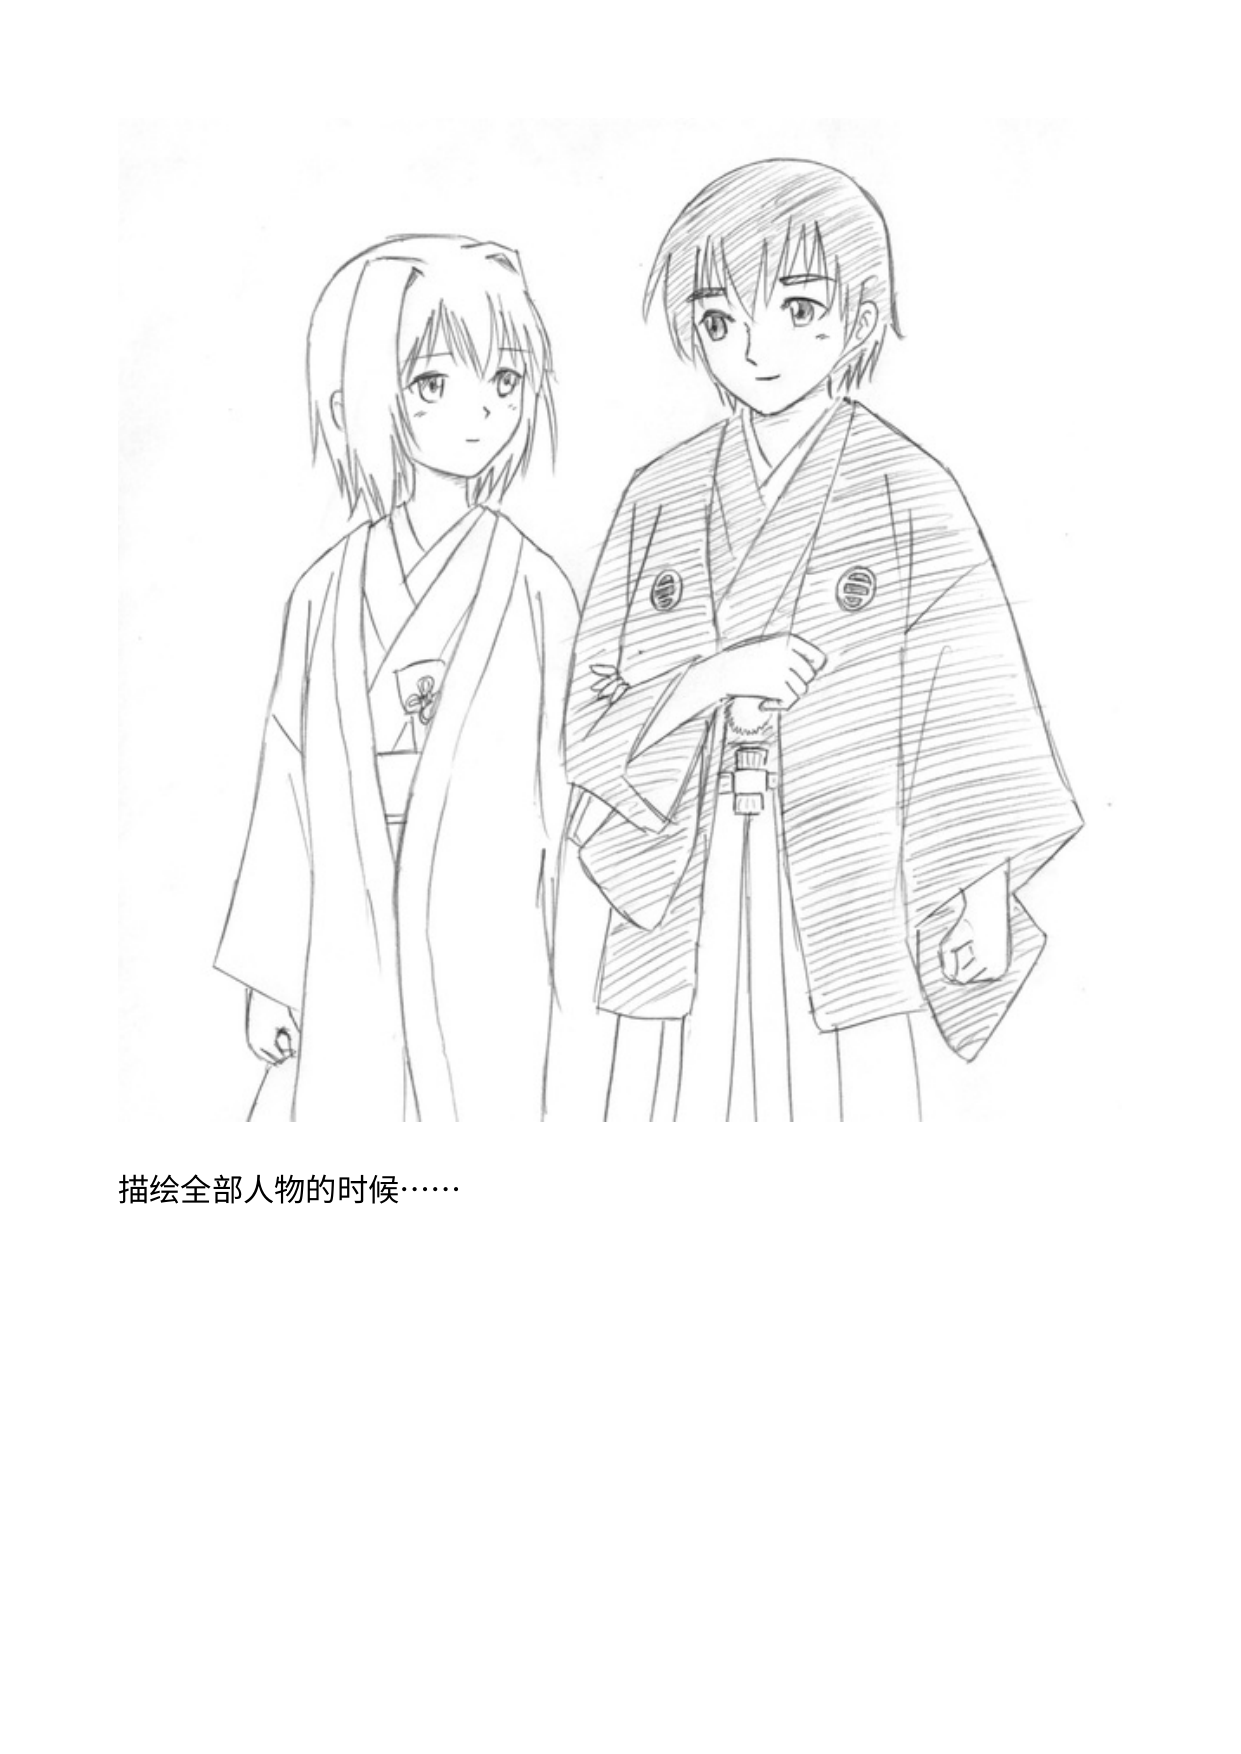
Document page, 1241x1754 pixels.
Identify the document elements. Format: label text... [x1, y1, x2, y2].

text 描绘全部人物的时候…… [118, 1165, 1122, 1210]
picture [118, 118, 1123, 1122]
